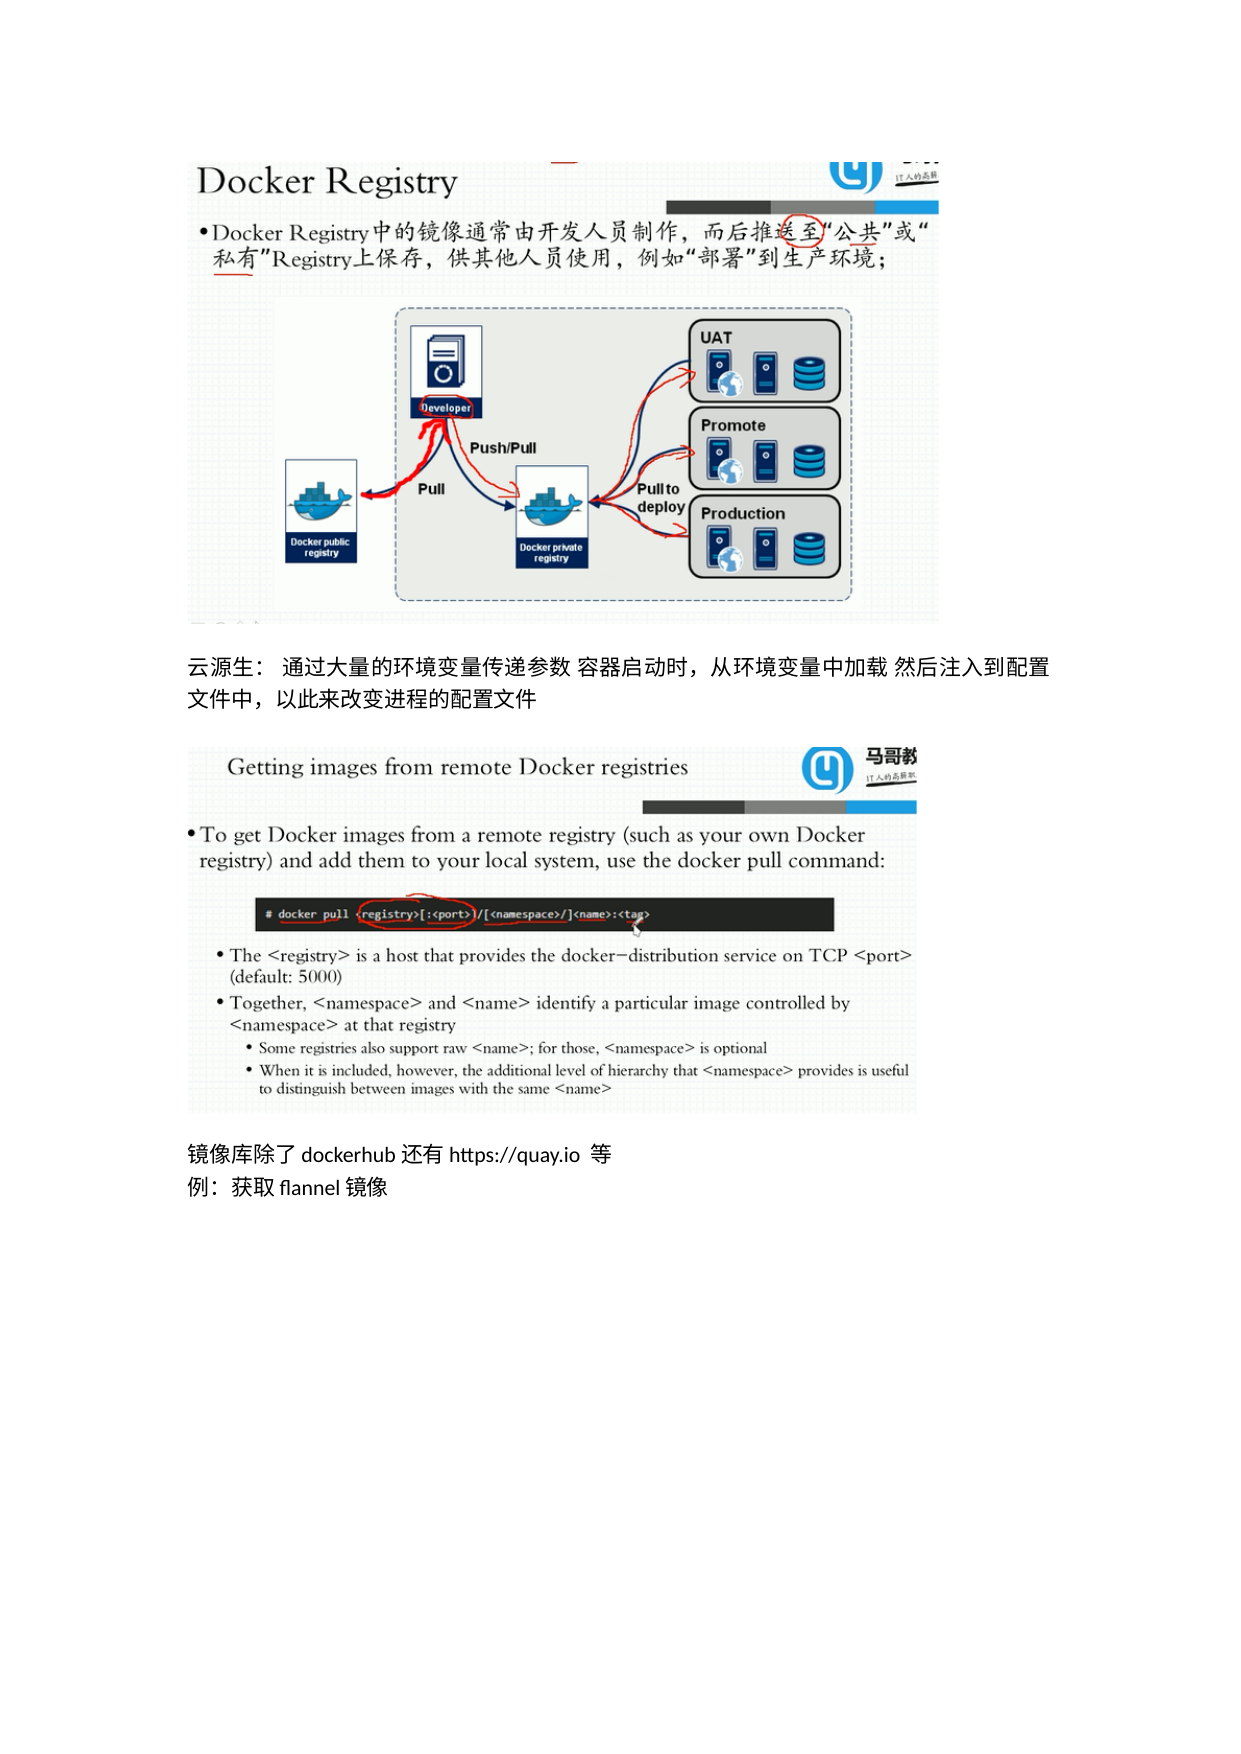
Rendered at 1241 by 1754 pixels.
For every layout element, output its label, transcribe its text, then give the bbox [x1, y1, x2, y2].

list 镜像库除了dockerhub 还有https://quay.io 等 [187, 1137, 1053, 1169]
list 云源生： 通过大量的环境变量传递参数 容器启动时，从环境变量中加载 然后注入到配置文件中，以此来改变进程的配置文件 [187, 649, 1053, 714]
picture [187, 162, 939, 624]
picture [187, 747, 917, 1114]
list 例：获取flannel镜像 [187, 1169, 1053, 1202]
